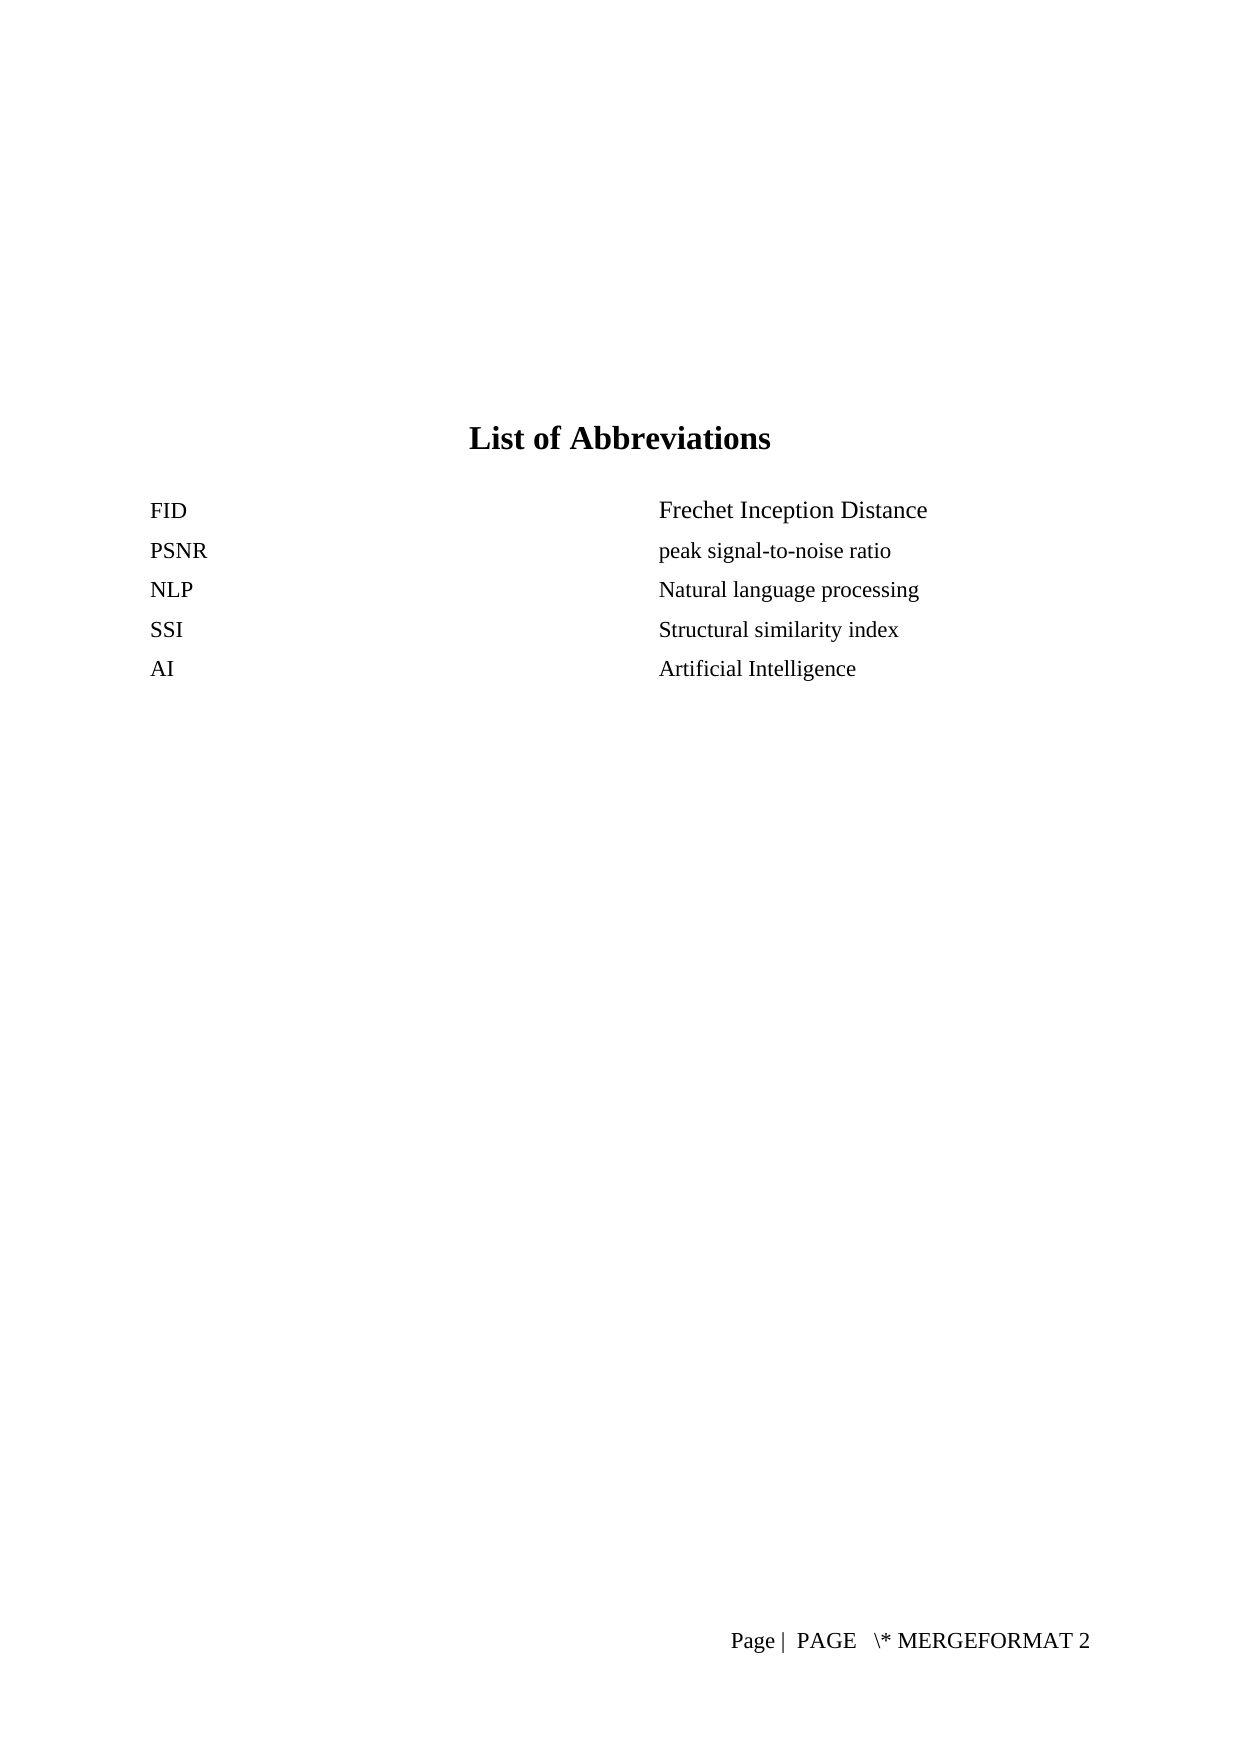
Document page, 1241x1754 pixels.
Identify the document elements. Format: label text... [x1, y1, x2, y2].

subtitle List of Abbreviations [150, 418, 1090, 457]
text FID Frechet Inception Distance [150, 495, 1090, 524]
text NLP Natural language processing [150, 576, 1090, 603]
text SSI Structural similarity index [150, 616, 1090, 642]
text PSNR peak signal-to-noise ratio [150, 537, 1090, 563]
text AI Artificial Intelligence [150, 655, 1090, 682]
